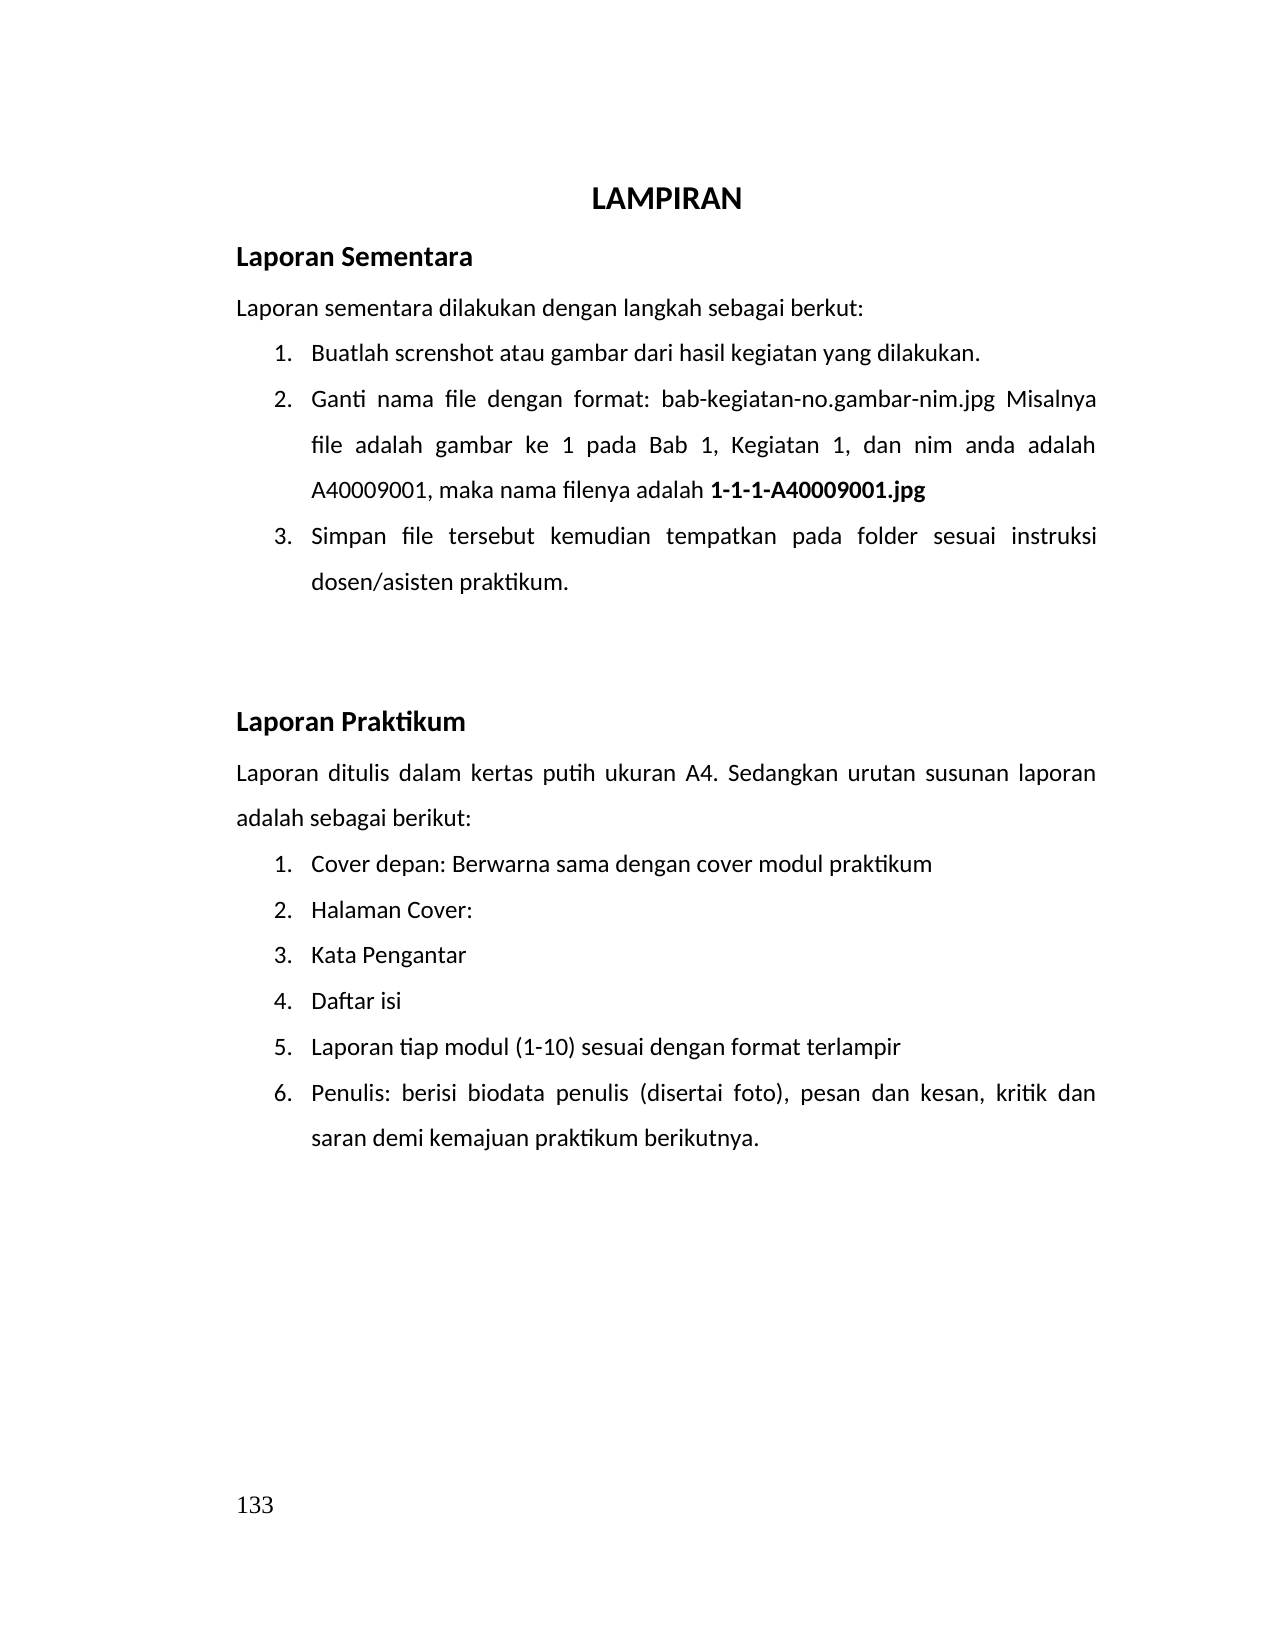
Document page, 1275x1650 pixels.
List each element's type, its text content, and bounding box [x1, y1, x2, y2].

text Laporan Sementara [236, 238, 1098, 274]
list Laporan tiap modul (1-10) sesuai dengan format terlampir [274, 1031, 1098, 1062]
list Kata Pengantar [274, 939, 1098, 970]
list Daftar isi [274, 985, 1098, 1016]
text Laporan ditulis dalam kertas putih ukuran A4. Sedangkan urutan susunan laporan adalah sebagai berikut: [236, 757, 1098, 833]
text Laporan Praktikum [236, 703, 1098, 739]
subtitle LAMPIRAN [236, 177, 1098, 218]
list Ganti nama ﬁle dengan format: bab-kegiatan-no.gambar-nim.jpg Misalnya ﬁle adalah gambar ke 1 pada Bab 1, Kegiatan 1, dan nim anda adalah A40009001, maka nama ﬁlenya adalah 1-1-1-A40009001.jpg [274, 383, 1098, 505]
list Simpan ﬁle tersebut kemudian tempatkan pada folder sesuai instruksi dosen/asisten praktikum. [274, 520, 1098, 597]
list Buatlah screnshot atau gambar dari hasil kegiatan yang dilakukan. [274, 337, 1098, 368]
list Halaman Cover: [274, 894, 1098, 924]
text Laporan sementara dilakukan dengan langkah sebagai berkut: [236, 292, 1098, 322]
list Penulis: berisi biodata penulis (disertai foto), pesan dan kesan, kritik dan saran demi kemajuan praktikum berikutnya. [274, 1077, 1098, 1153]
list Cover depan: Berwarna sama dengan cover modul praktikum [274, 848, 1098, 879]
